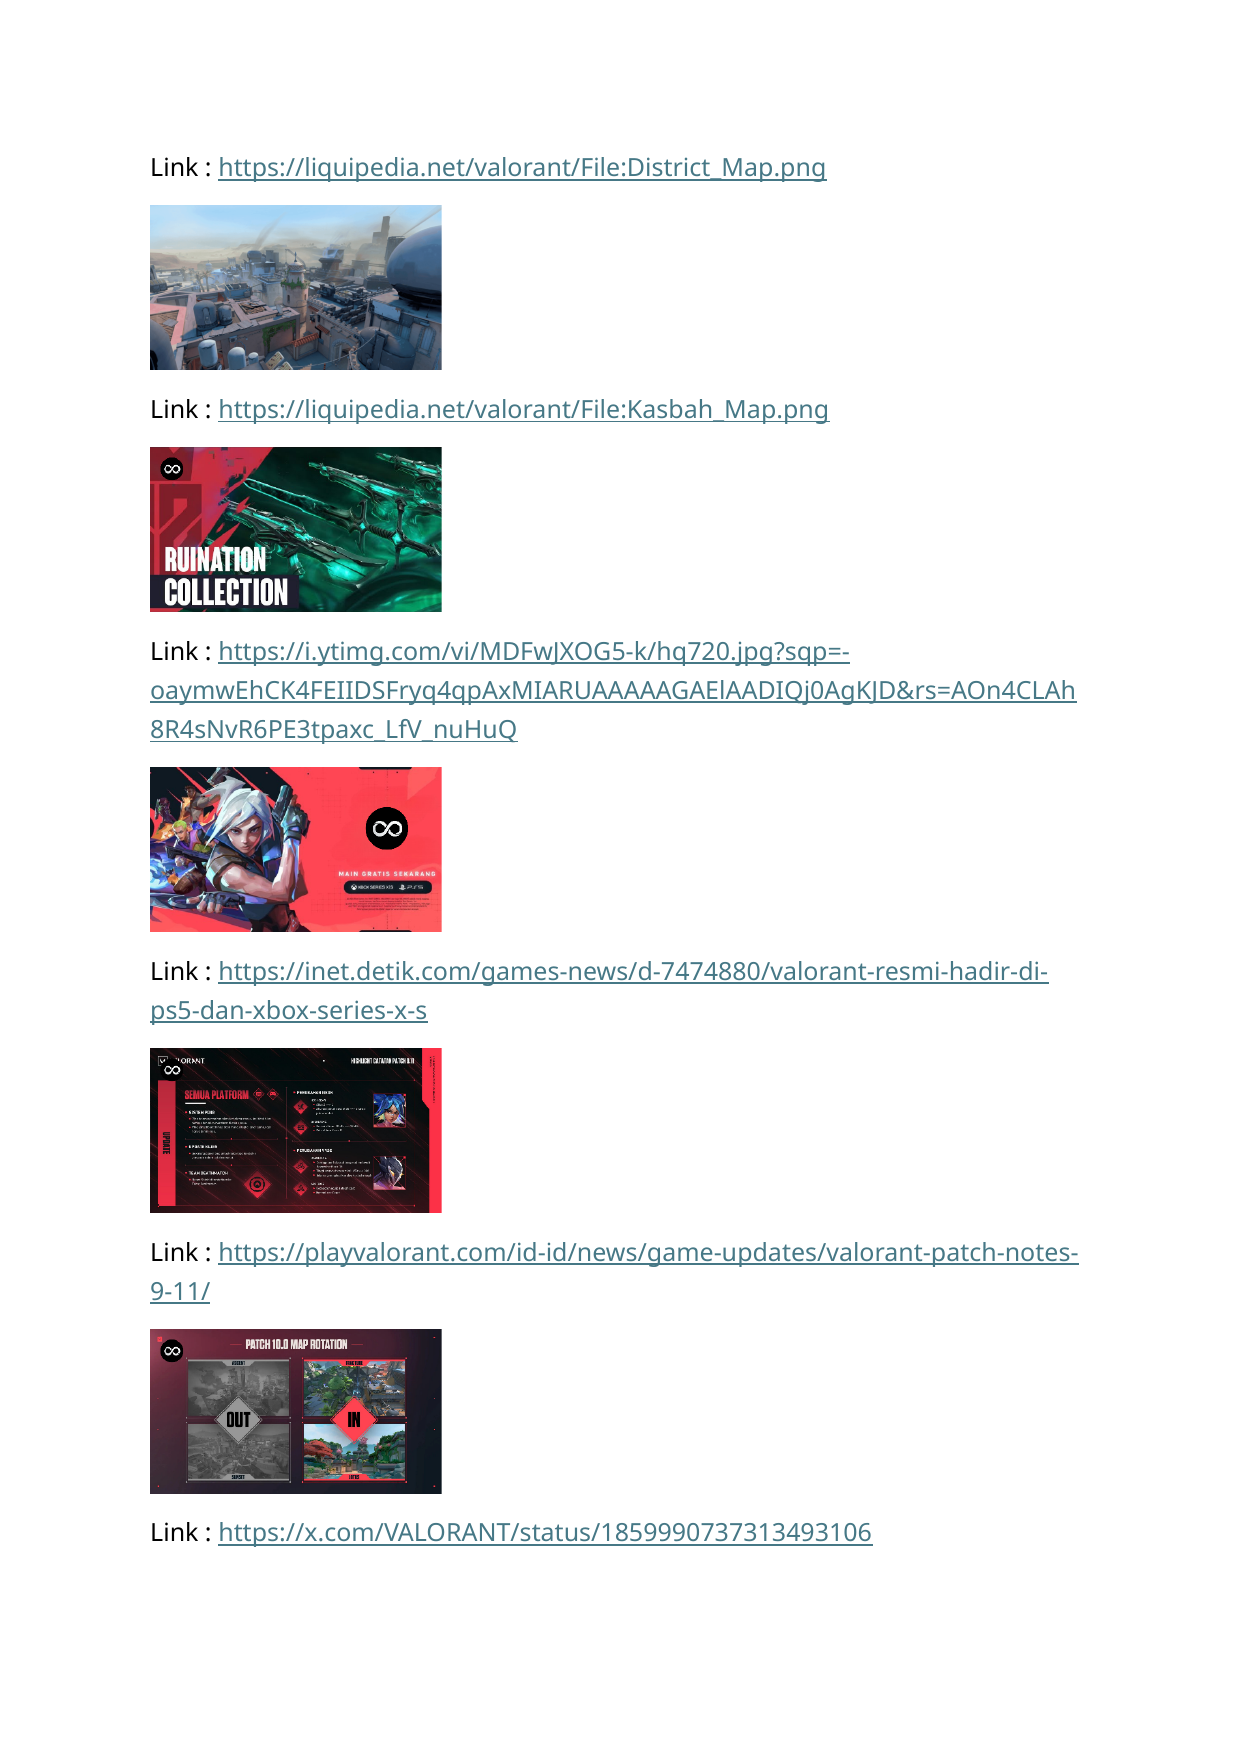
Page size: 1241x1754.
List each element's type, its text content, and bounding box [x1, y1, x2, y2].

picture [150, 447, 442, 612]
picture [150, 767, 442, 932]
text Link : https://liquipedia.net/valorant/File:District_Map.png [150, 150, 1090, 184]
picture [150, 1329, 442, 1494]
text Link : https://playvalorant.com/id-id/news/game-updates/valorant-patch-notes-9-11/ [150, 1234, 1090, 1307]
text Link : https://liquipedia.net/valorant/File:Kasbah_Map.png [150, 392, 1090, 426]
text Link : https://inet.detik.com/games-news/d-7474880/valorant-resmi-hadir-di-ps5-dan-xbox-series-x-s [150, 953, 1090, 1027]
text Link : https://x.com/VALORANT/status/1859990737313493106 [150, 1515, 1090, 1549]
text Link : https://i.ytimg.com/vi/MDFwJXOG5-k/hq720.jpg?sqp=-oaymwEhCK4FEIIDSFryq4qpAxMIARUAAAAAGAElAADIQj0AgKJD&rs=AOn4CLAh8R4sNvR6PE3tpaxc_LfV_nuHuQ [150, 633, 1090, 746]
picture [150, 205, 442, 370]
picture [150, 1048, 442, 1213]
